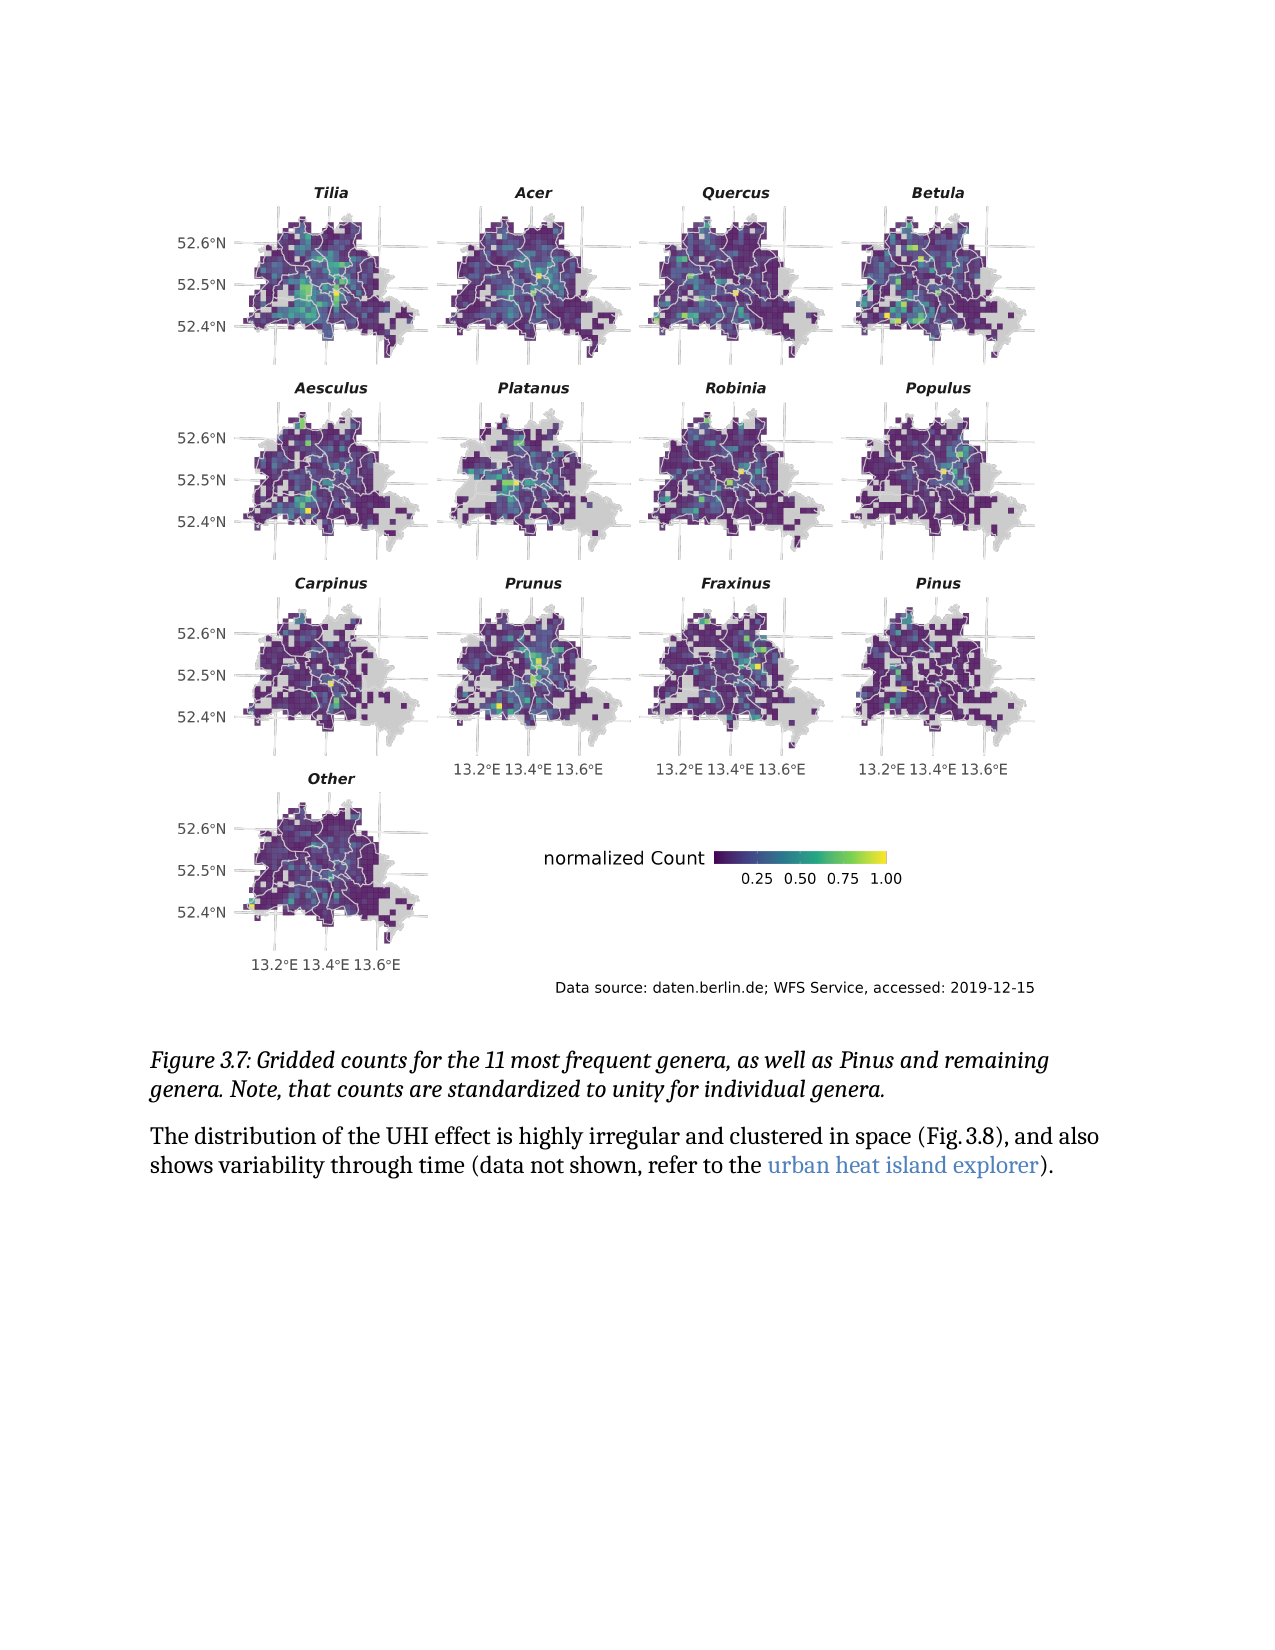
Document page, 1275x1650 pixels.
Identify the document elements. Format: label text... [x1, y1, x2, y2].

picture [168, 150, 1044, 1025]
text Figure 3.7: Gridded counts for the 11 most frequent genera, as well as Pinus and remaining genera. Note, that counts are standardized to unity for individual genera. [150, 1046, 1125, 1103]
text The distribution of the UHI effect is highly irregular and clustered in space (Fig.3.8), and also shows variability through time (data not shown, refer to the urban heat island explorer). [150, 1122, 1125, 1179]
